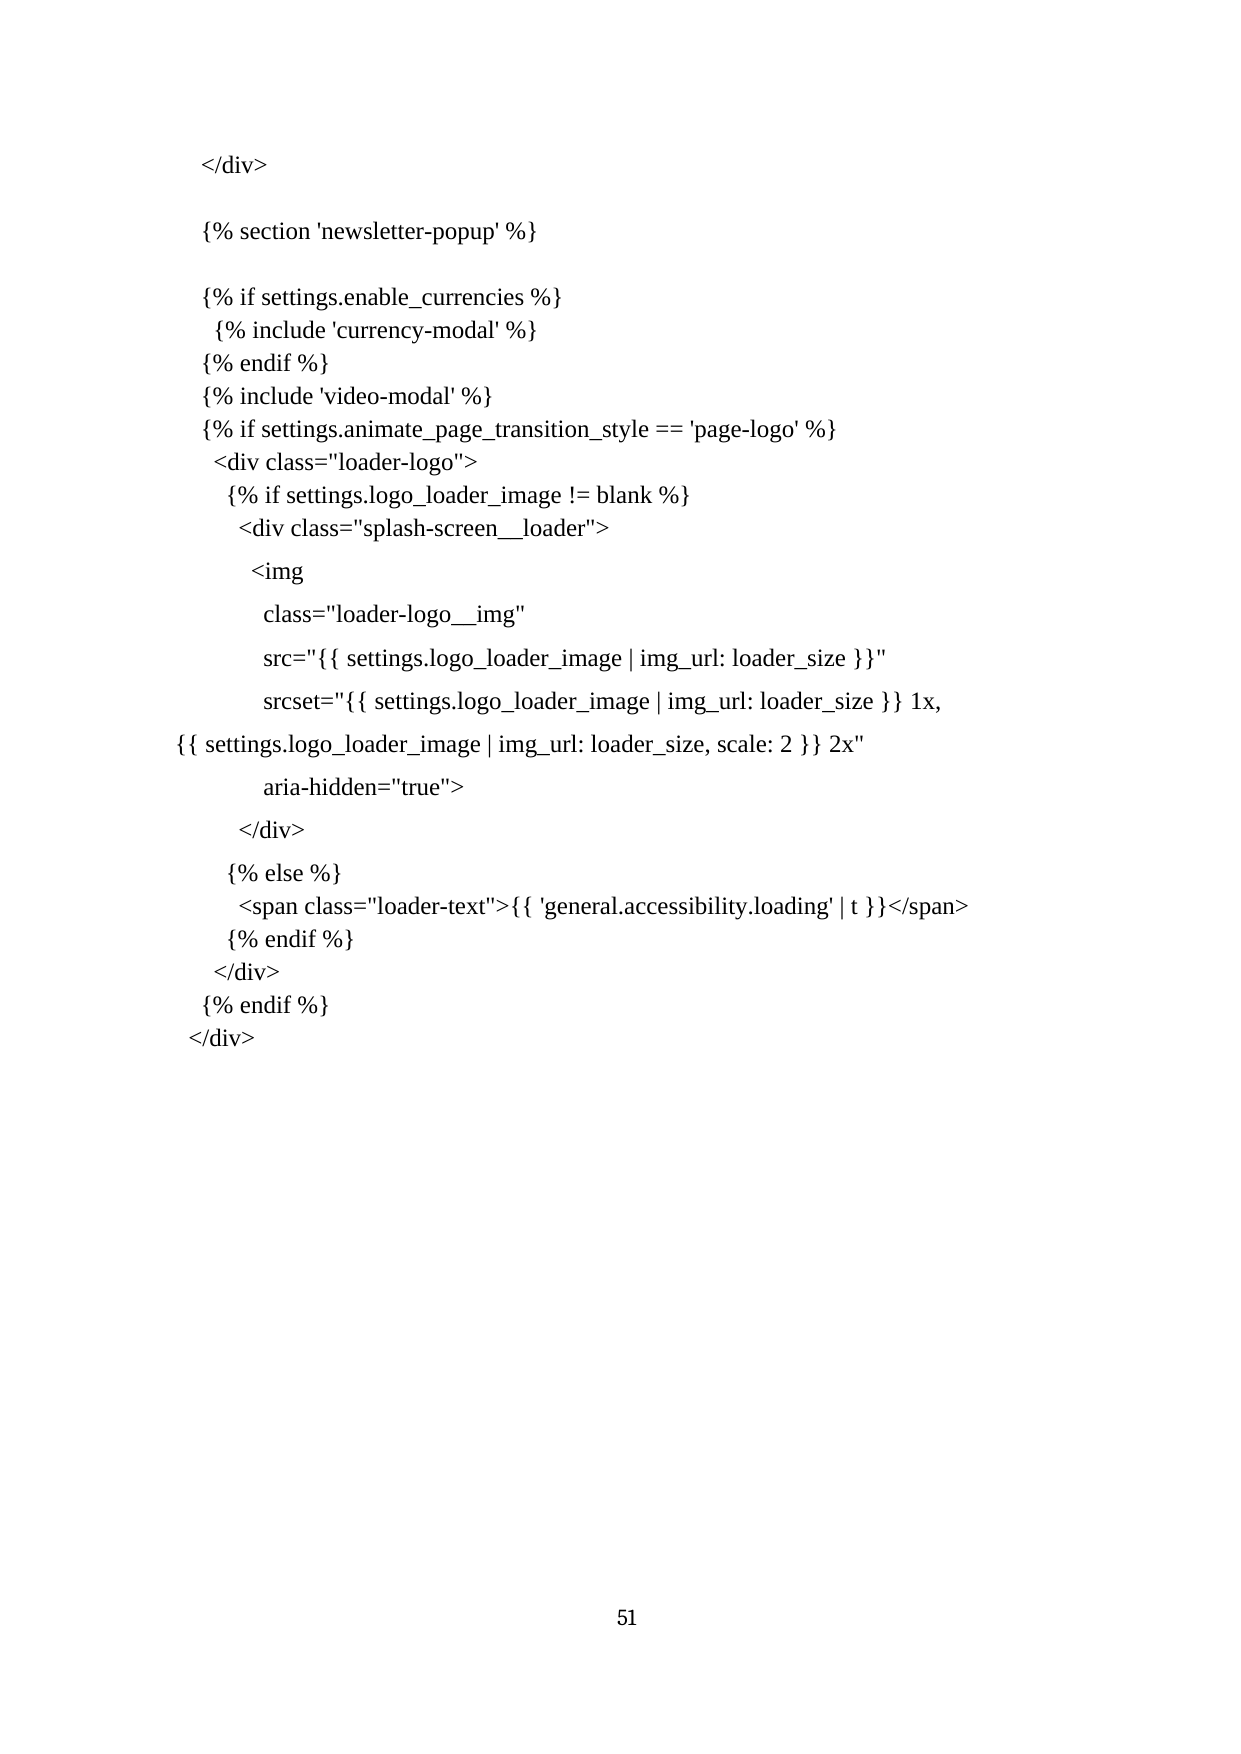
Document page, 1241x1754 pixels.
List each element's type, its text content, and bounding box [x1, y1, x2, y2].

text </div> [175, 957, 1078, 986]
text <div class="splash-screen__loader"> [175, 513, 1078, 542]
text {% endif %} [175, 990, 1078, 1019]
text <img [175, 556, 1078, 585]
text {% else %} [175, 858, 1078, 887]
text aria-hidden="true"> [175, 772, 1078, 801]
text {% endif %} [175, 348, 1078, 377]
text {% if settings.enable_currencies %} [175, 282, 1078, 311]
text {% include 'currency-modal' %} [175, 315, 1078, 344]
text class="loader-logo__img" [175, 599, 1078, 628]
text {% endif %} [175, 924, 1078, 953]
text srcset="{{ settings.logo_loader_image | img_url: loader_size }} 1x, {{ settings.logo_loader_image | img_url: loader_size, scale: 2 }} 2x" [175, 686, 1078, 758]
text {% if settings.animate_page_transition_style == 'page-logo' %} [175, 414, 1078, 443]
text </div> [175, 815, 1078, 844]
text {% if settings.logo_loader_image != blank %} [175, 480, 1078, 509]
text {% section 'newsletter-popup' %} [175, 216, 1078, 245]
text src="{{ settings.logo_loader_image | img_url: loader_size }}" [175, 643, 1078, 671]
text {% include 'video-modal' %} [175, 381, 1078, 410]
text <span class="loader-text">{{ 'general.accessibility.loading' | t }}</span> [175, 891, 1078, 920]
text </div> [175, 1023, 1078, 1052]
text </div> [175, 150, 1078, 179]
text <div class="loader-logo"> [175, 447, 1078, 476]
